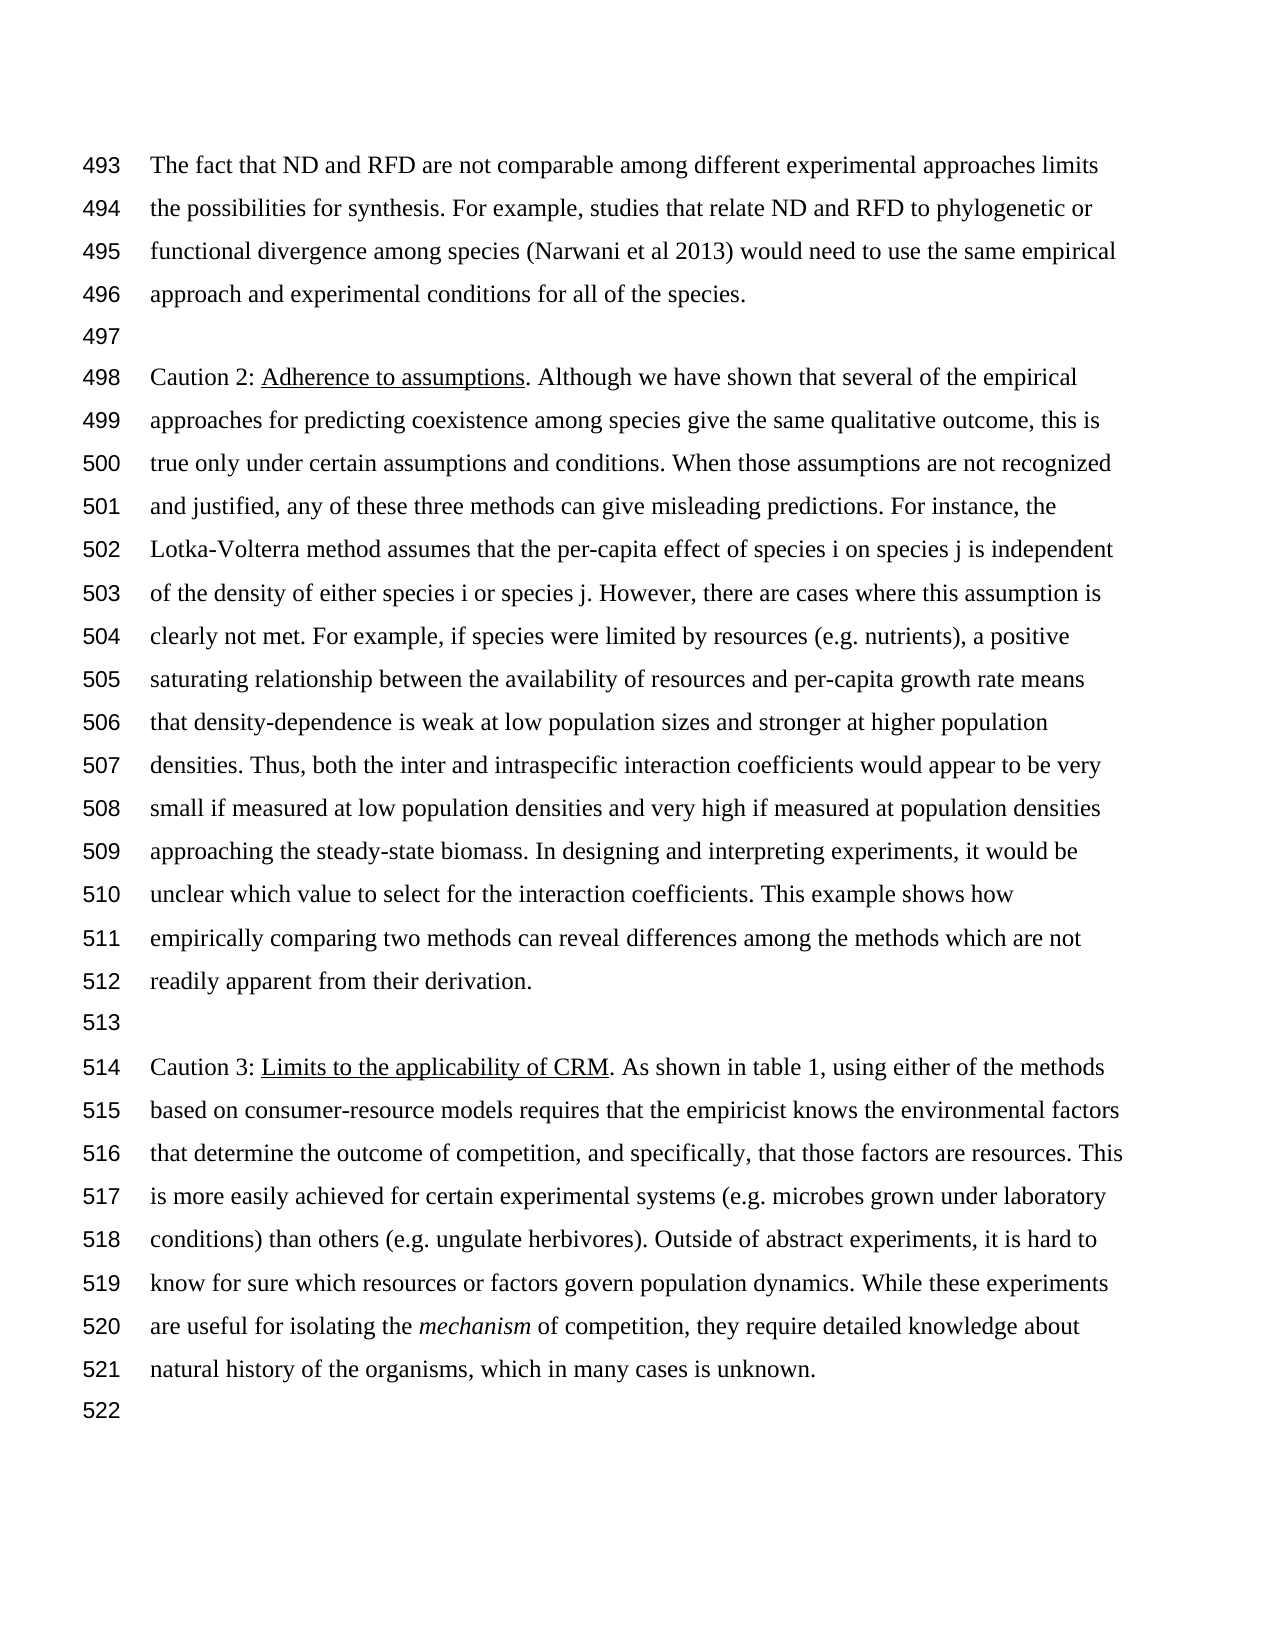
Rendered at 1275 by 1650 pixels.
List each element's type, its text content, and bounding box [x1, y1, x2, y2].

text Caution 2: Adherence to assumptions. Although we have shown that several of the empirical approaches for predicting coexistence among species give the same qualitative outcome, this is true only under certain assumptions and conditions. When those assumptions are not recognized and justified, any of these three methods can give misleading predictions. For instance, the Lotka-Volterra method assumes that the per-capita effect of species i on species j is independent of the density of either species i or species j. However, there are cases where this assumption is clearly not met. For example, if species were limited by resources (e.g. nutrients), a positive saturating relationship between the availability of resources and per-capita growth rate means that density-dependence is weak at low population sizes and stronger at higher population densities. Thus, both the inter and intraspecific interaction coefficients would appear to be very small if measured at low population densities and very high if measured at population densities approaching the steady-state biomass. In designing and interpreting experiments, it would be unclear which value to select for the interaction coefficients. This example shows how empirically comparing two methods can reveal differences among the methods which are not readily apparent from their derivation. [150, 362, 1125, 994]
text Caution 3: Limits to the applicability of CRM. As shown in table 1, using either of the methods based on consumer-resource models requires that the empiricist knows the environmental factors that determine the outcome of competition, and specifically, that those factors are resources. This is more easily achieved for certain experimental systems (e.g. microbes grown under laboratory conditions) than others (e.g. ungulate herbivores). Outside of abstract experiments, it is hard to know for sure which resources or factors govern population dynamics. While these experiments are useful for isolating the mechanism of competition, they require detailed knowledge about natural history of the organisms, which in many cases is unknown. [150, 1052, 1125, 1383]
text The fact that ND and RFD are not comparable among different experimental approaches limits the possibilities for synthesis. For example, studies that relate ND and RFD to phylogenetic or functional divergence among species (Narwani et al 2013) would need to use the same empirical approach and experimental conditions for all of the species. [150, 150, 1125, 308]
